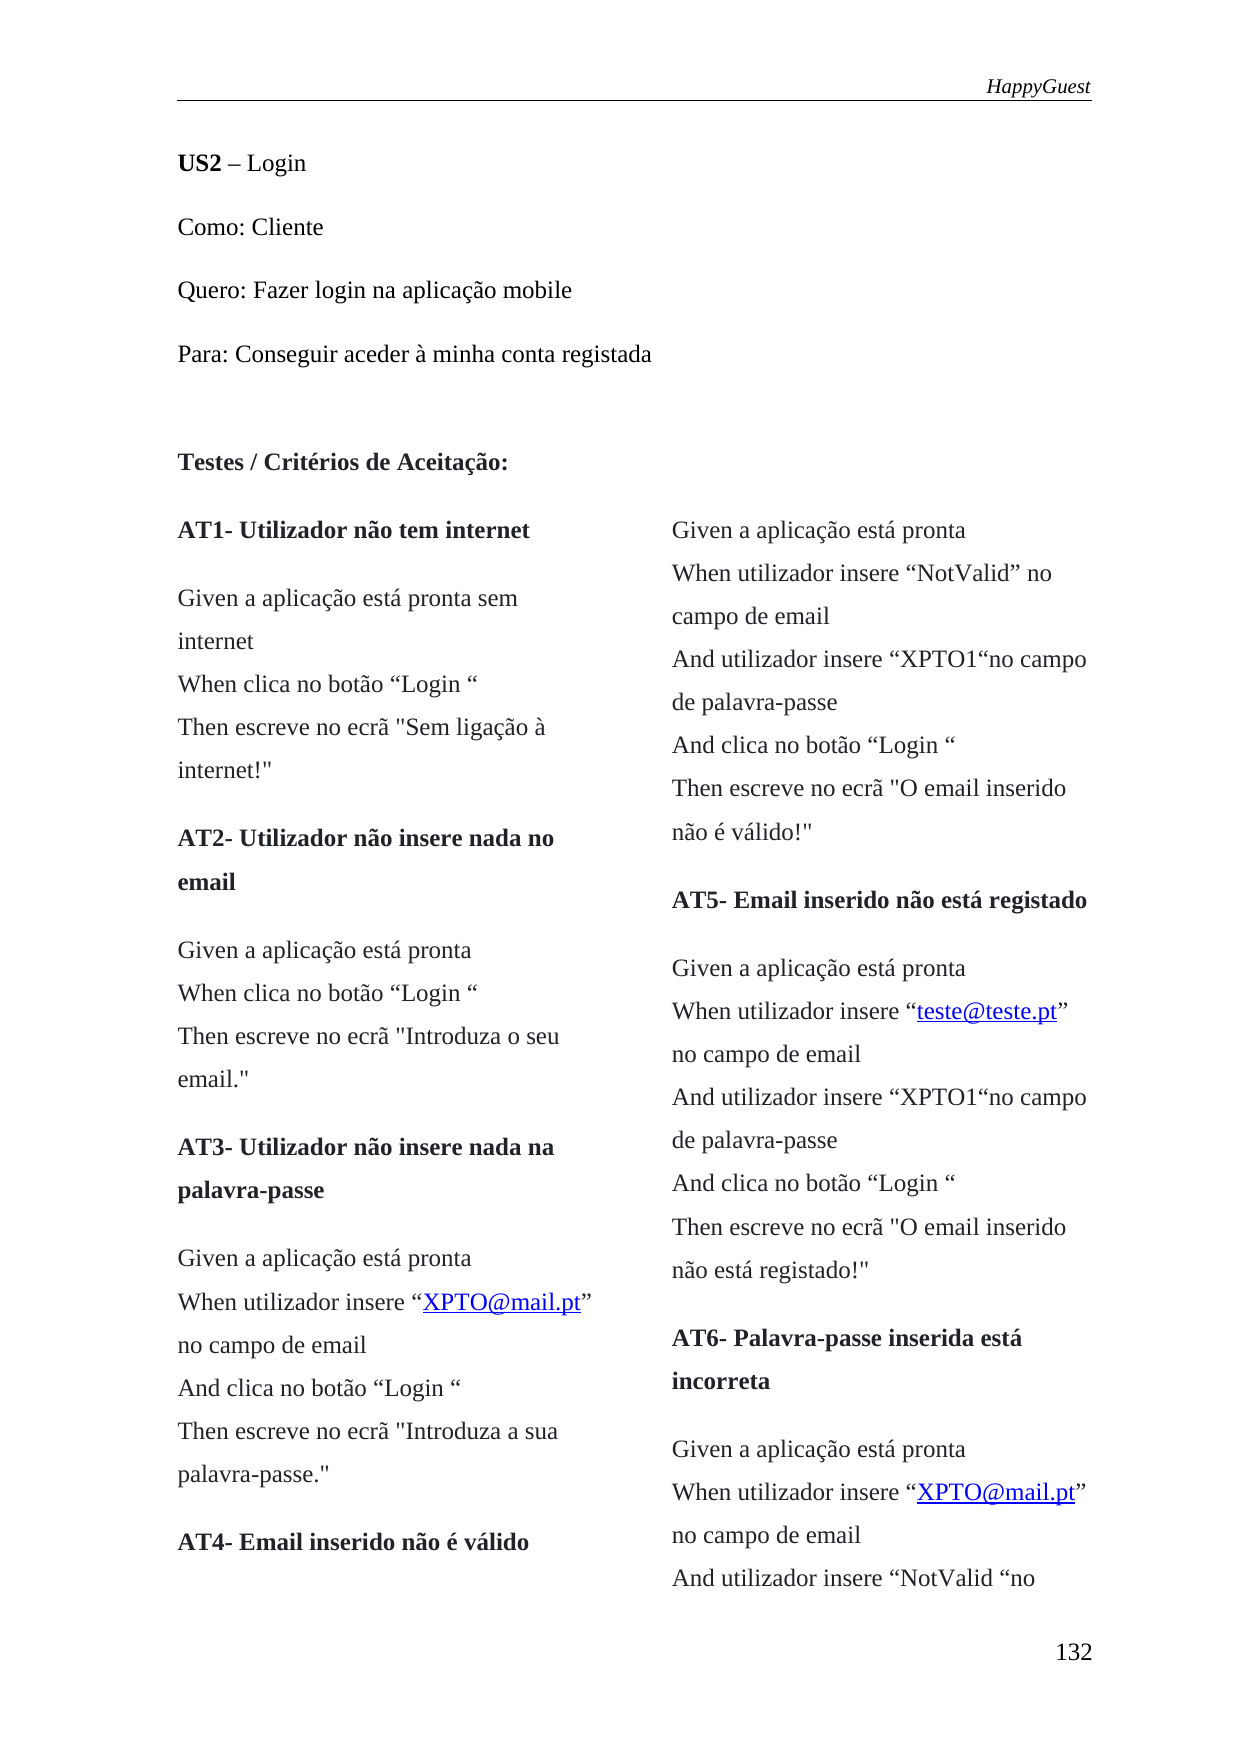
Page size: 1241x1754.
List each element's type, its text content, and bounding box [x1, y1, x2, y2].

text Given a aplicação está pronta When clica no botão “Login “ Then escreve no ecrã "Introduza o seu email." [177, 935, 598, 1093]
text Given a aplicação está pronta sem internet When clica no botão “Login “ Then escreve no ecrã "Sem ligação à internet!" [177, 583, 598, 784]
text Given a aplicação está pronta When utilizador insere “NotValid” no campo de email And utilizador insere “XPTO1“no campo de palavra-passe And clica no botão “Login “ Then escreve no ecrã "O email inserido não é válido!" [672, 515, 1092, 845]
text AT4- Email inserido não é válido [177, 1527, 598, 1556]
text Como: Cliente [177, 212, 1092, 240]
text US2 – Login [177, 148, 1092, 176]
text AT5- Email inserido não está registado [672, 885, 1092, 913]
text AT3- Utilizador não insere nada na palavra-passe [177, 1132, 598, 1204]
text AT6- Palavra-passe inserida está incorreta [672, 1323, 1092, 1395]
text AT2- Utilizador não insere nada no email [177, 823, 598, 895]
text AT1- Utilizador não tem internet [177, 515, 598, 543]
text Quero: Fazer login na aplicação mobile [177, 276, 1092, 304]
text Given a aplicação está pronta When utilizador insere “XPTO@mail.pt” no campo de email And clica no botão “Login “ Then escreve no ecrã "Introduza a sua palavra-passe." [177, 1243, 598, 1488]
text Given a aplicação está pronta When utilizador insere “teste@teste.pt” no campo de email And utilizador insere “XPTO1“no campo de palavra-passe And clica no botão “Login “ Then escreve no ecrã "O email inserido não está registado!" [672, 953, 1092, 1283]
text Testes / Critérios de Aceitação: [177, 447, 1092, 475]
text Para: Conseguir aceder à minha conta registada [177, 339, 1092, 368]
